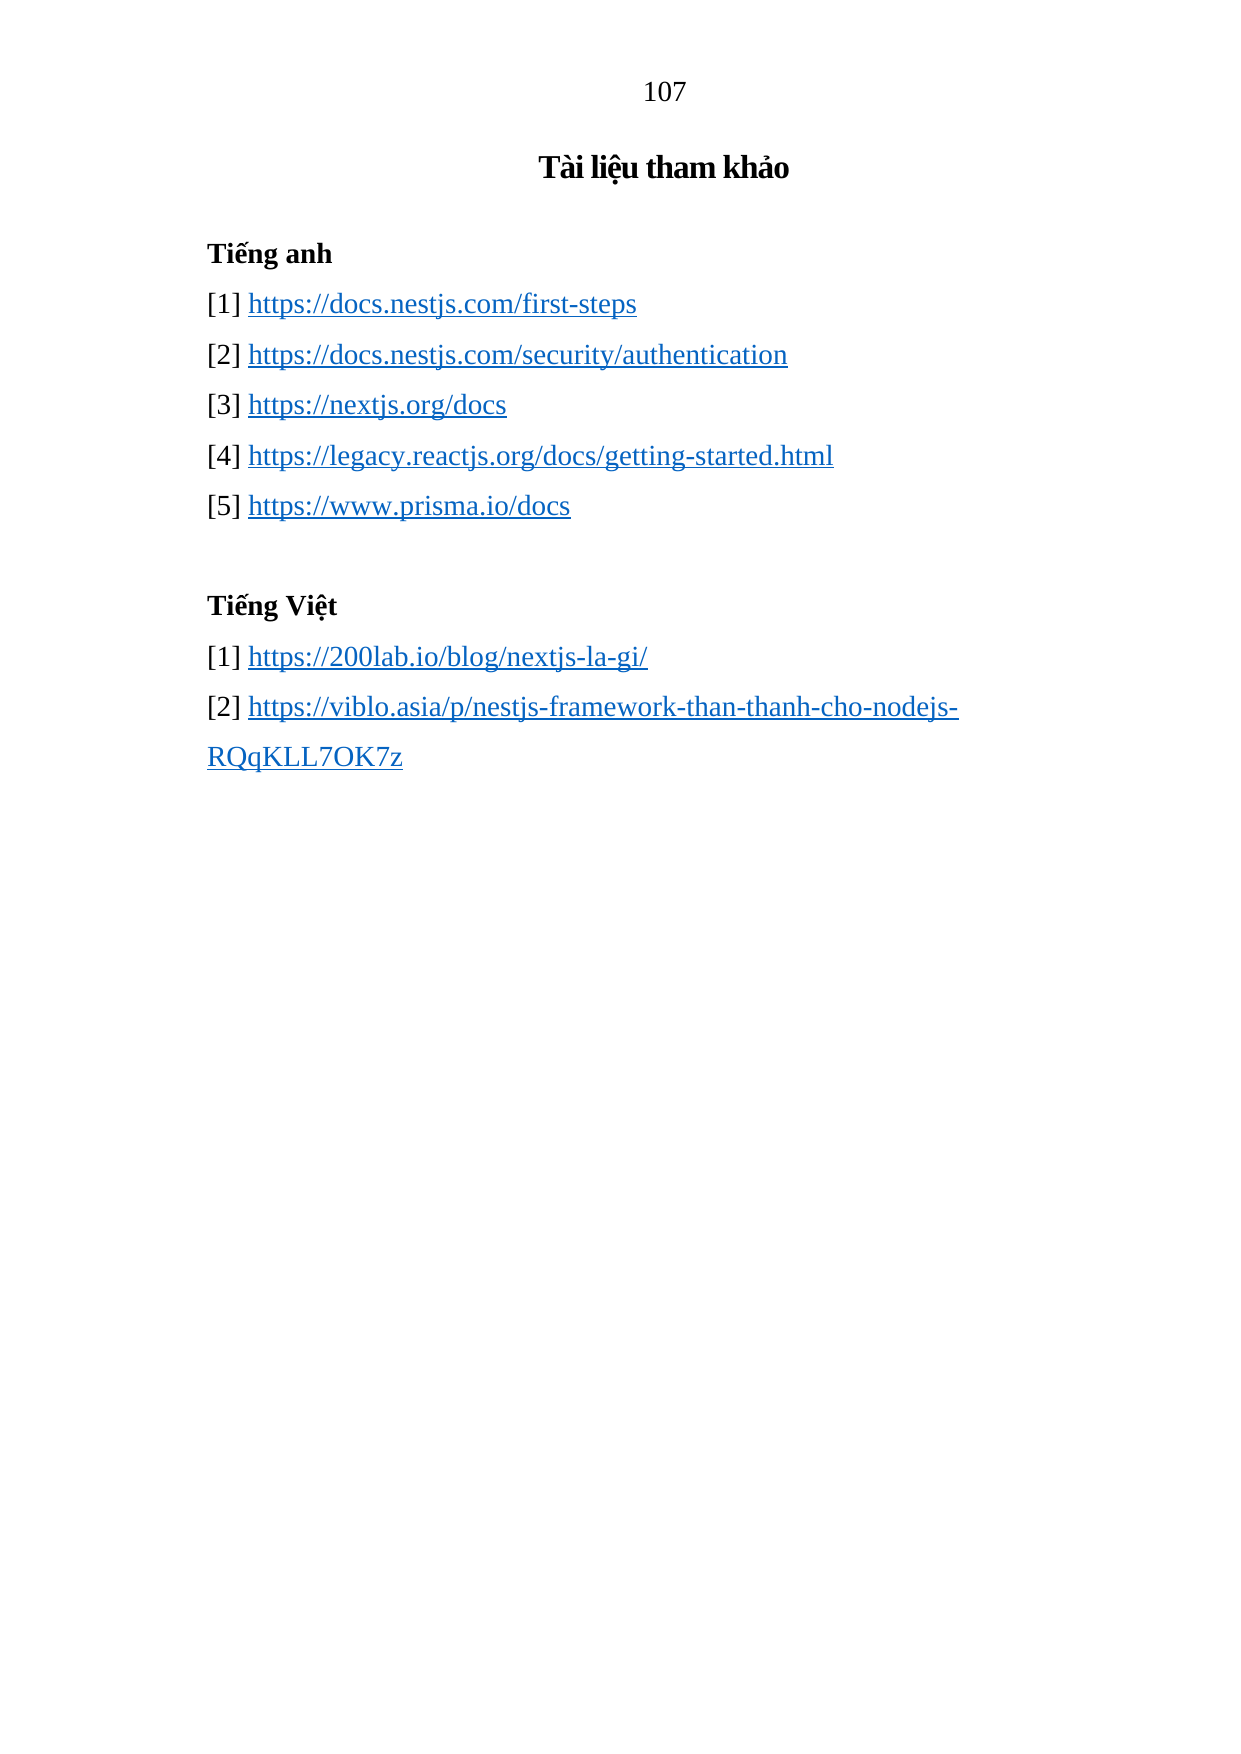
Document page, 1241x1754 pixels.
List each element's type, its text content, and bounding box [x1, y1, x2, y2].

title Tài liệu tham khảo [207, 148, 1122, 186]
text [1] https://docs.nestjs.com/first-steps [207, 287, 1122, 320]
text [2] https://viblo.asia/p/nestjs-framework-than-thanh-cho-nodejs-RQqKLL7OK7z [207, 689, 1122, 773]
text [5] https://www.prisma.io/docs [207, 488, 1122, 521]
text Tiếng Việt [207, 588, 1122, 622]
text [1] https://200lab.io/blog/nextjs-la-gi/ [207, 639, 1122, 672]
text [2] https://docs.nestjs.com/security/authentication [207, 337, 1122, 371]
text [4] https://legacy.reactjs.org/docs/getting-started.html [207, 438, 1122, 471]
text [3] https://nextjs.org/docs [207, 387, 1122, 421]
text Tiếng anh [207, 236, 1122, 270]
